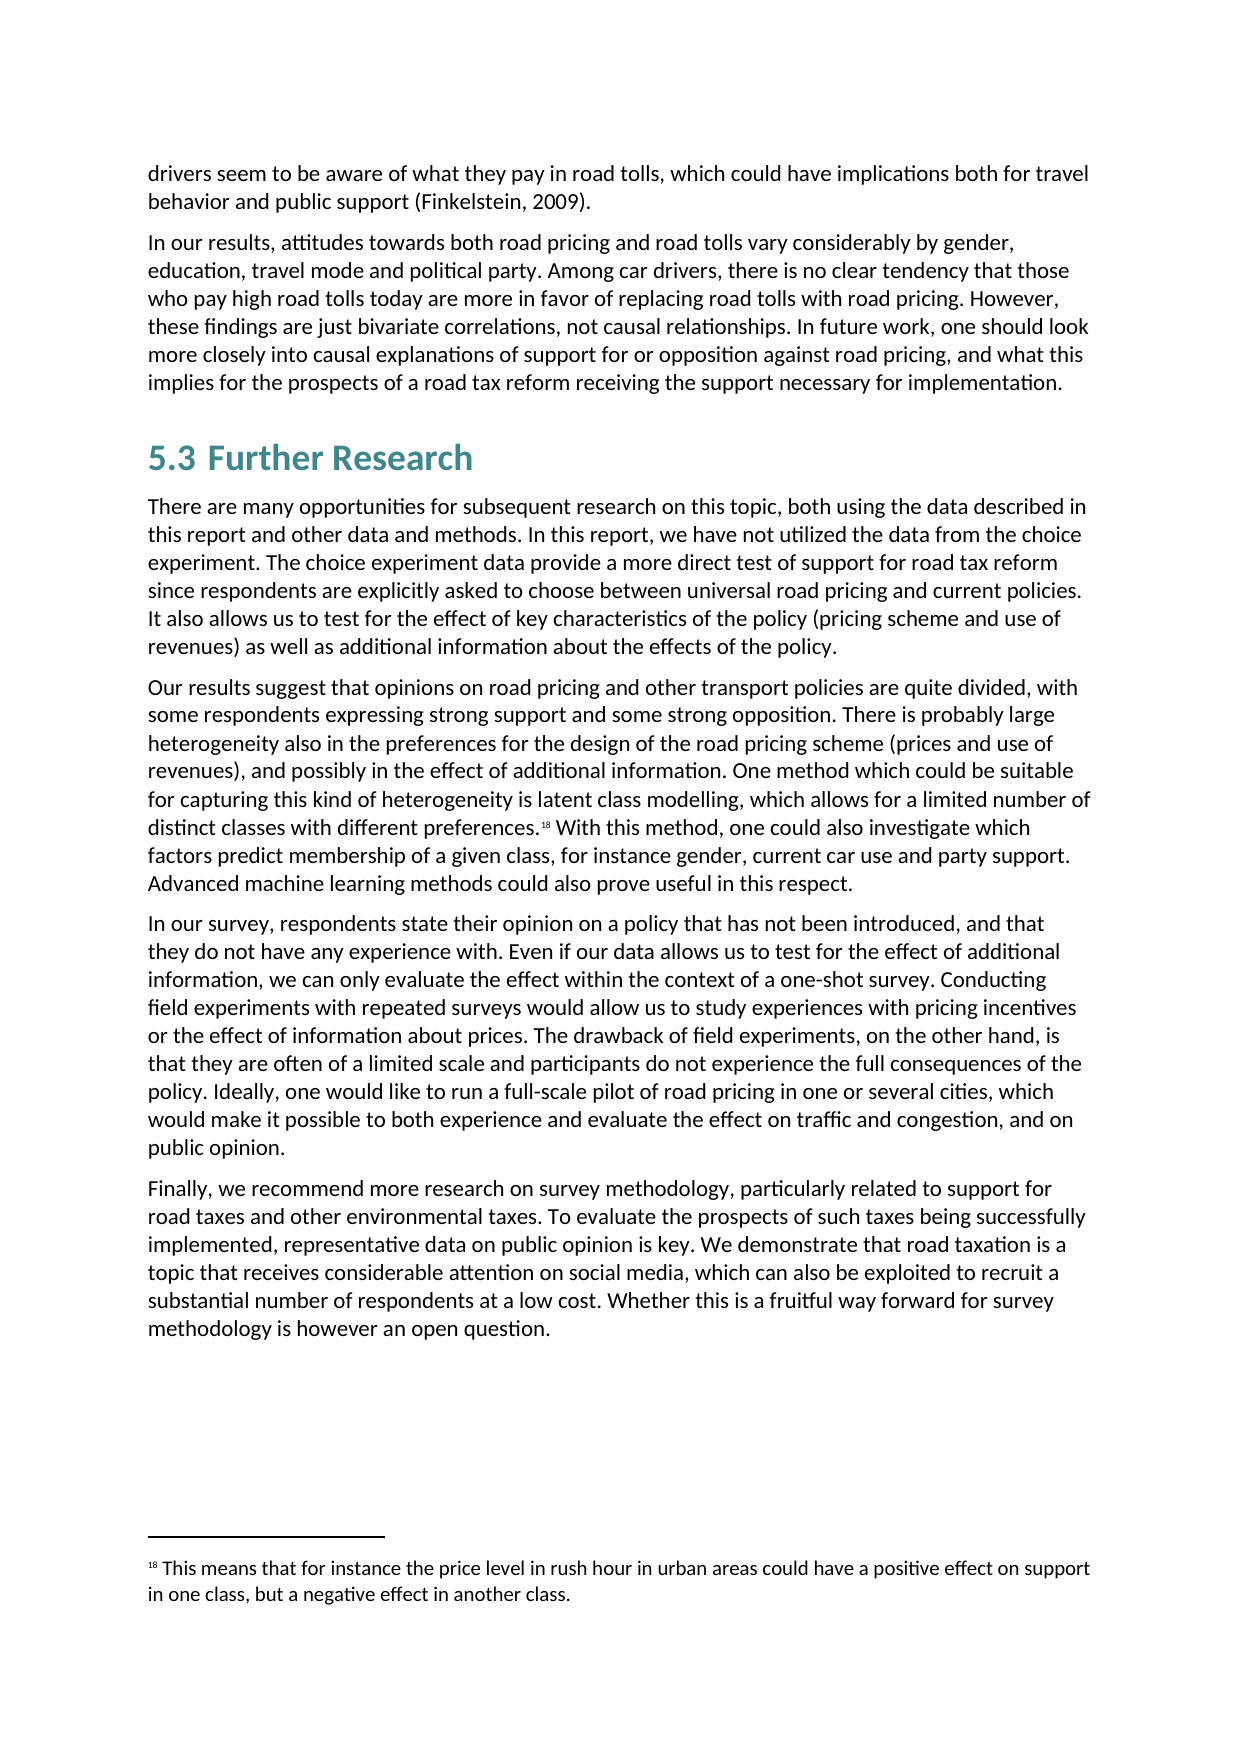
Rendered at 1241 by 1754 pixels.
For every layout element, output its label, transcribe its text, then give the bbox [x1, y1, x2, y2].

text In our survey, respondents state their opinion on a policy that has not been introduced, and that they do not have any experience with. Even if our data allows us to test for the effect of additional information, we can only evaluate the effect within the context of a one-shot survey. Conducting field experiments with repeated surveys would allow us to study experiences with pricing incentives or the effect of information about prices. The drawback of field experiments, on the other hand, is that they are often of a limited scale and participants do not experience the full consequences of the policy. Ideally, one would like to run a full-scale pilot of road pricing in one or several cities, which would make it possible to both experience and evaluate the effect on traffic and congestion, and on public opinion. [148, 909, 1092, 1161]
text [148, 159, 1092, 216]
text Finally, we recommend more research on survey methodology, particularly related to support for road taxes and other environmental taxes. To evaluate the prospects of such taxes being successfully implemented, representative data on public opinion is key. We demonstrate that road taxation is a topic that receives considerable attention on social media, which can also be exploited to recruit a substantial number of respondents at a low cost. Whether this is a fruitful way forward for survey methodology is however an open question. [148, 1174, 1092, 1342]
subtitle Further Research [148, 434, 1092, 479]
text Our results suggest that opinions on road pricing and other transport policies are quite divided, with some respondents expressing strong support and some strong opposition. There is probably large heterogeneity also in the preferences for the design of the road pricing scheme (prices and use of revenues), and possibly in the effect of additional information. One method which could be suitable for capturing this kind of heterogeneity is latent class modelling, which allows for a limited number of distinct classes with different preferences. With this method, one could also investigate which factors predict membership of a given class, for instance gender, current car use and party support. Advanced machine learning methods could also prove useful in this respect. [148, 673, 1092, 897]
text There are many opportunities for subsequent research on this topic, both using the data described in this report and other data and methods. In this report, we have not utilized the data from the choice experiment. The choice experiment data provide a more direct test of support for road tax reform since respondents are explicitly asked to choose between universal road pricing and current policies. It also allows us to test for the effect of key characteristics of the policy (pricing scheme and use of revenues) as well as additional information about the effects of the policy. [148, 492, 1092, 660]
text In our results, attitudes towards both road pricing and road tolls vary considerably by gender, education, travel mode and political party. Among car drivers, there is no clear tendency that those who pay high road tolls today are more in favor of replacing road tolls with road pricing. However, these findings are just bivariate correlations, not causal relationships. In future work, one should look more closely into causal explanations of support for or opposition against road pricing, and what this implies for the prospects of a road tax reform receiving the support necessary for implementation. [148, 228, 1092, 396]
